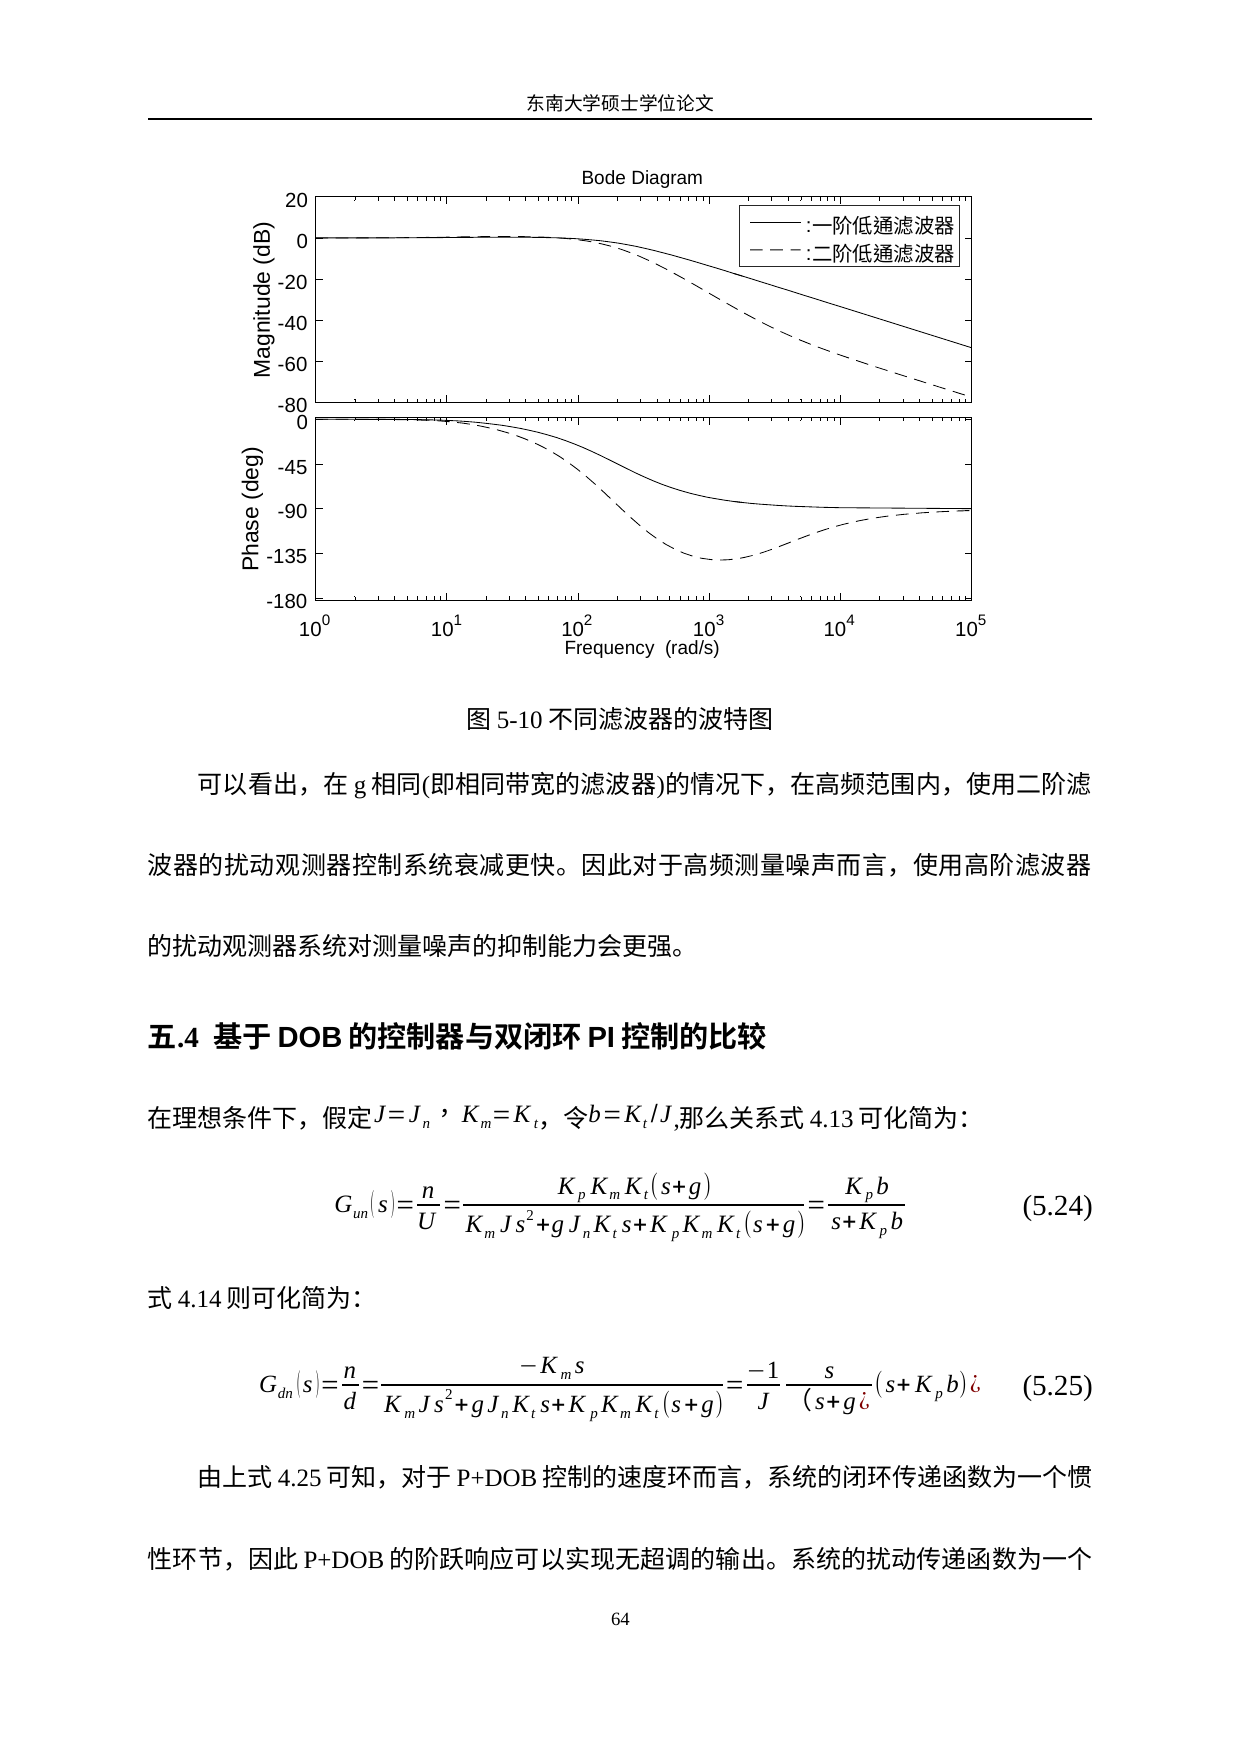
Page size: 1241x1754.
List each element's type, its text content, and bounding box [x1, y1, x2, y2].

text 在理想条件下，假定，令,那么关系式4.13可化简为： [148, 1084, 1092, 1149]
subtitle 基于DOB的控制器与双闭环PI控制的比较 [148, 1002, 1092, 1067]
text (5.24) [148, 1158, 1092, 1255]
text 图5-10 不同滤波器的波特图 [148, 685, 1092, 750]
text 式4.14则可化简为： [148, 1264, 1092, 1329]
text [148, 1443, 1092, 1590]
text (5.25) [148, 1338, 1092, 1435]
text 可以看出，在g相同(即相同带宽的滤波器)的情况下，在高频范围内，使用二阶滤波器的扰动观测器控制系统衰减更快。因此对于高频测量噪声而言，使用高阶滤波器的扰动观测器系统对测量噪声的抑制能力会更强。 [148, 750, 1092, 977]
